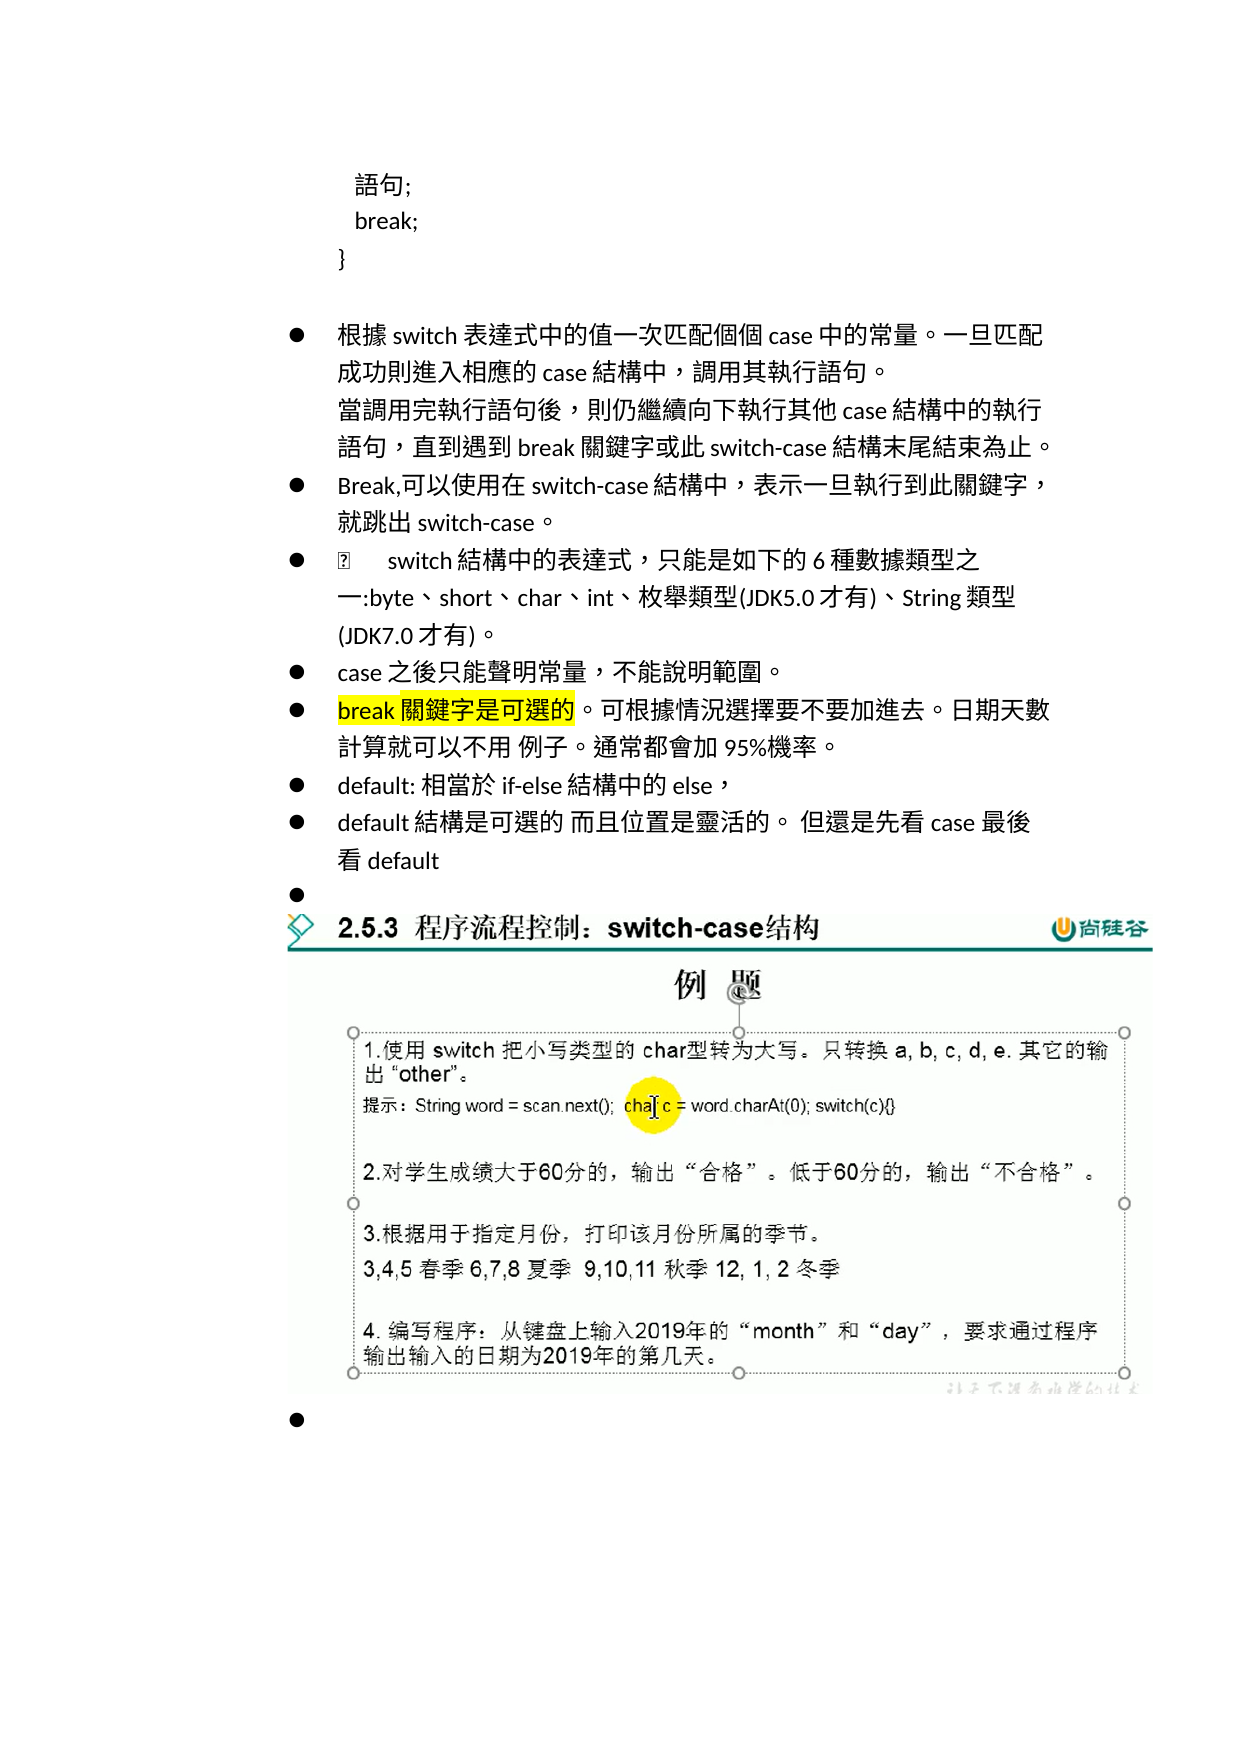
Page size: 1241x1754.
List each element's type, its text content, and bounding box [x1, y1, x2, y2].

list  switch結構中的表達式，只能是如下的6種數據類型之一:byte、short、char、int、枚舉類型(JDK5.0才有)、String類型(JDK7.0才有)。 [287, 539, 1053, 652]
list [287, 164, 1053, 314]
list 根據switch 表達式中的值一次匹配個個case中的常量。一旦匹配成功則進入相應的case結構中，調用其執行語句。 當調用完執行語句後，則仍繼續向下執行其他case結構中的執行語句，直到遇到break關鍵字或此switch-case結構末尾結束為止。 [287, 314, 1053, 464]
list default結構是可選的 而且位置是靈活的。 但還是先看case 最後看default [287, 802, 1053, 877]
list Break,可以使用在switch-case結構中，表示一旦執行到此關鍵字，就跳出switch-case。 [287, 464, 1053, 539]
list break關鍵字是可選的。可根據情況選擇要不要加進去。日期天數計算就可以不用 例子。通常都會加 95%機率。 [287, 689, 1053, 764]
list case之後只能聲明常量，不能說明範圍。 [287, 652, 1053, 689]
list default: 相當於if-else結構中的else， [287, 764, 1053, 802]
picture [287, 914, 1153, 1394]
